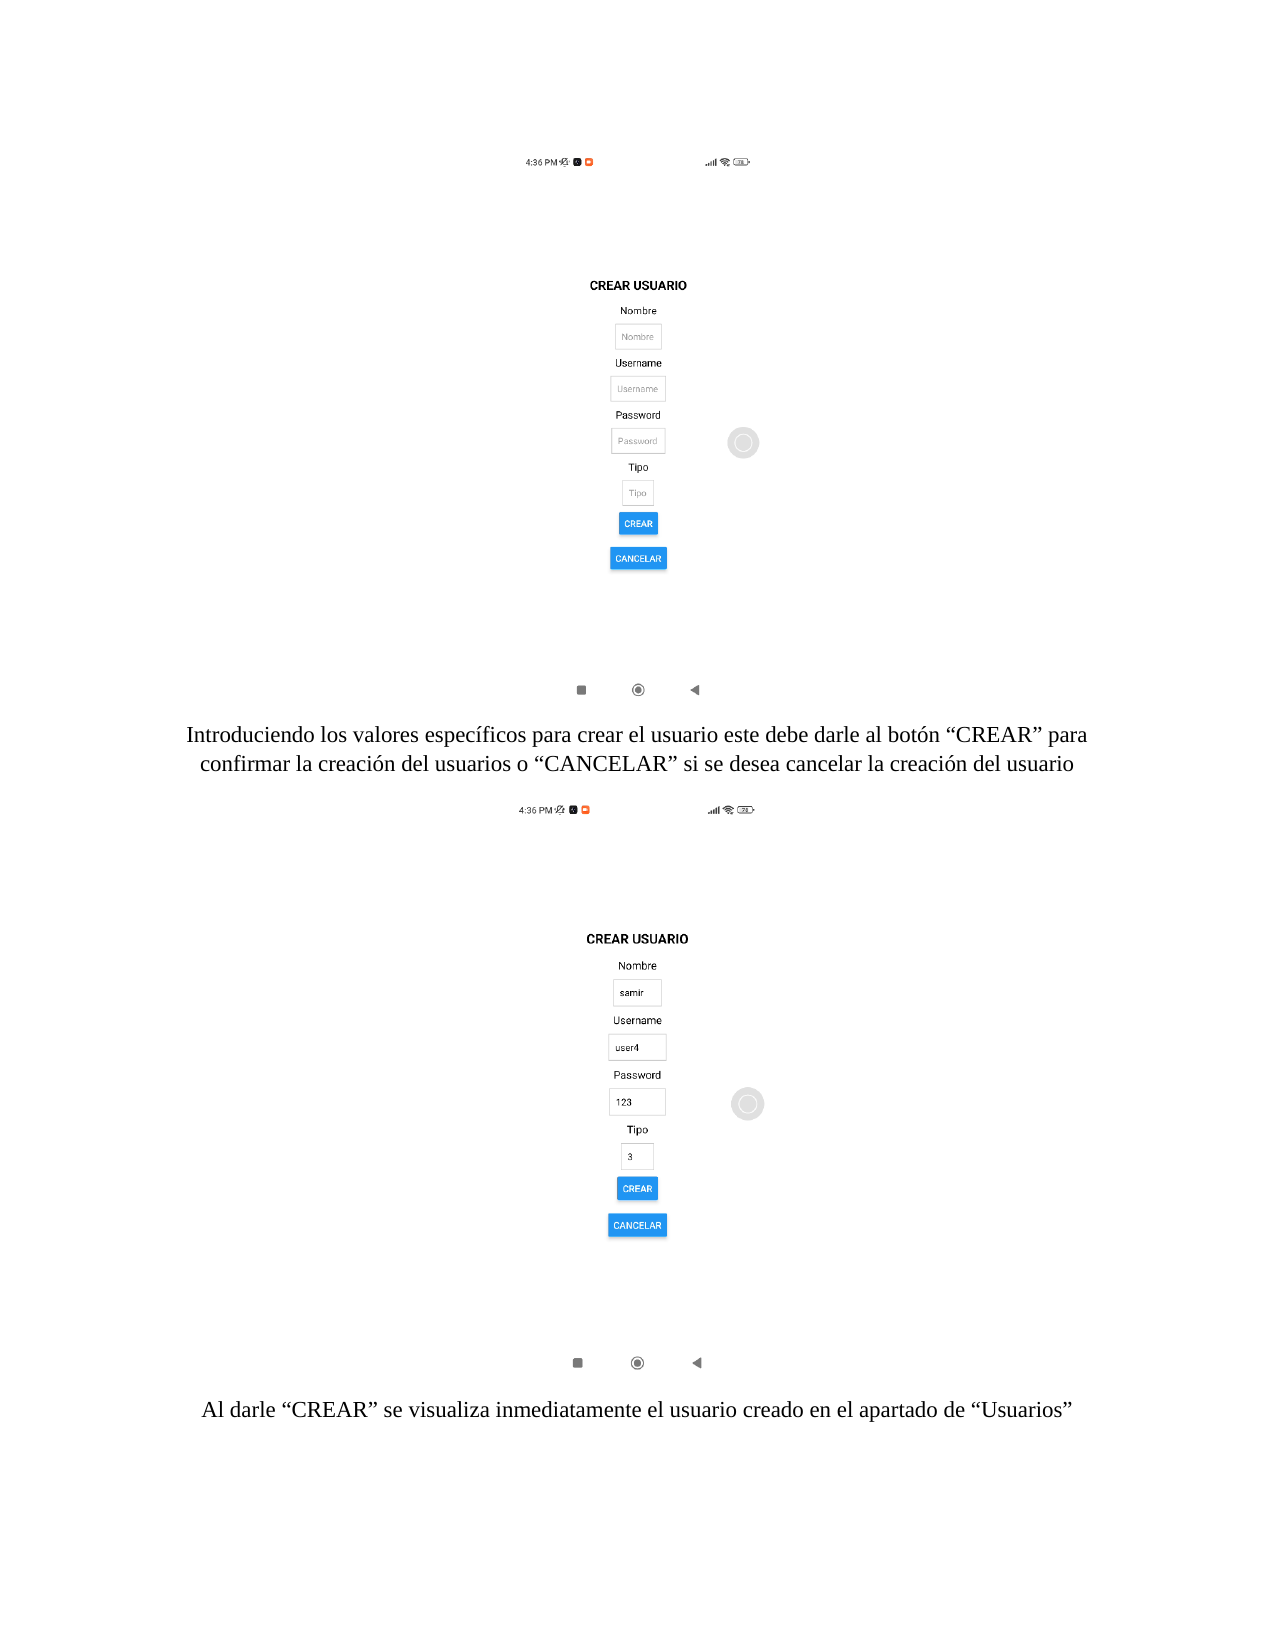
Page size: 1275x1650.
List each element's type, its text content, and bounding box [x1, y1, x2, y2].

picture [507, 794, 768, 1378]
text Al darle “CREAR” se visualiza inmediatamente el usuario creado en el apartado de “Usuarios” [177, 1396, 1098, 1423]
picture [513, 147, 762, 703]
text Introduciendo los valores específicos para crear el usuario este debe darle al botón “CREAR” para confirmar la creación del usuarios o “CANCELAR” si se desea cancelar la creación del usuario [177, 721, 1098, 776]
